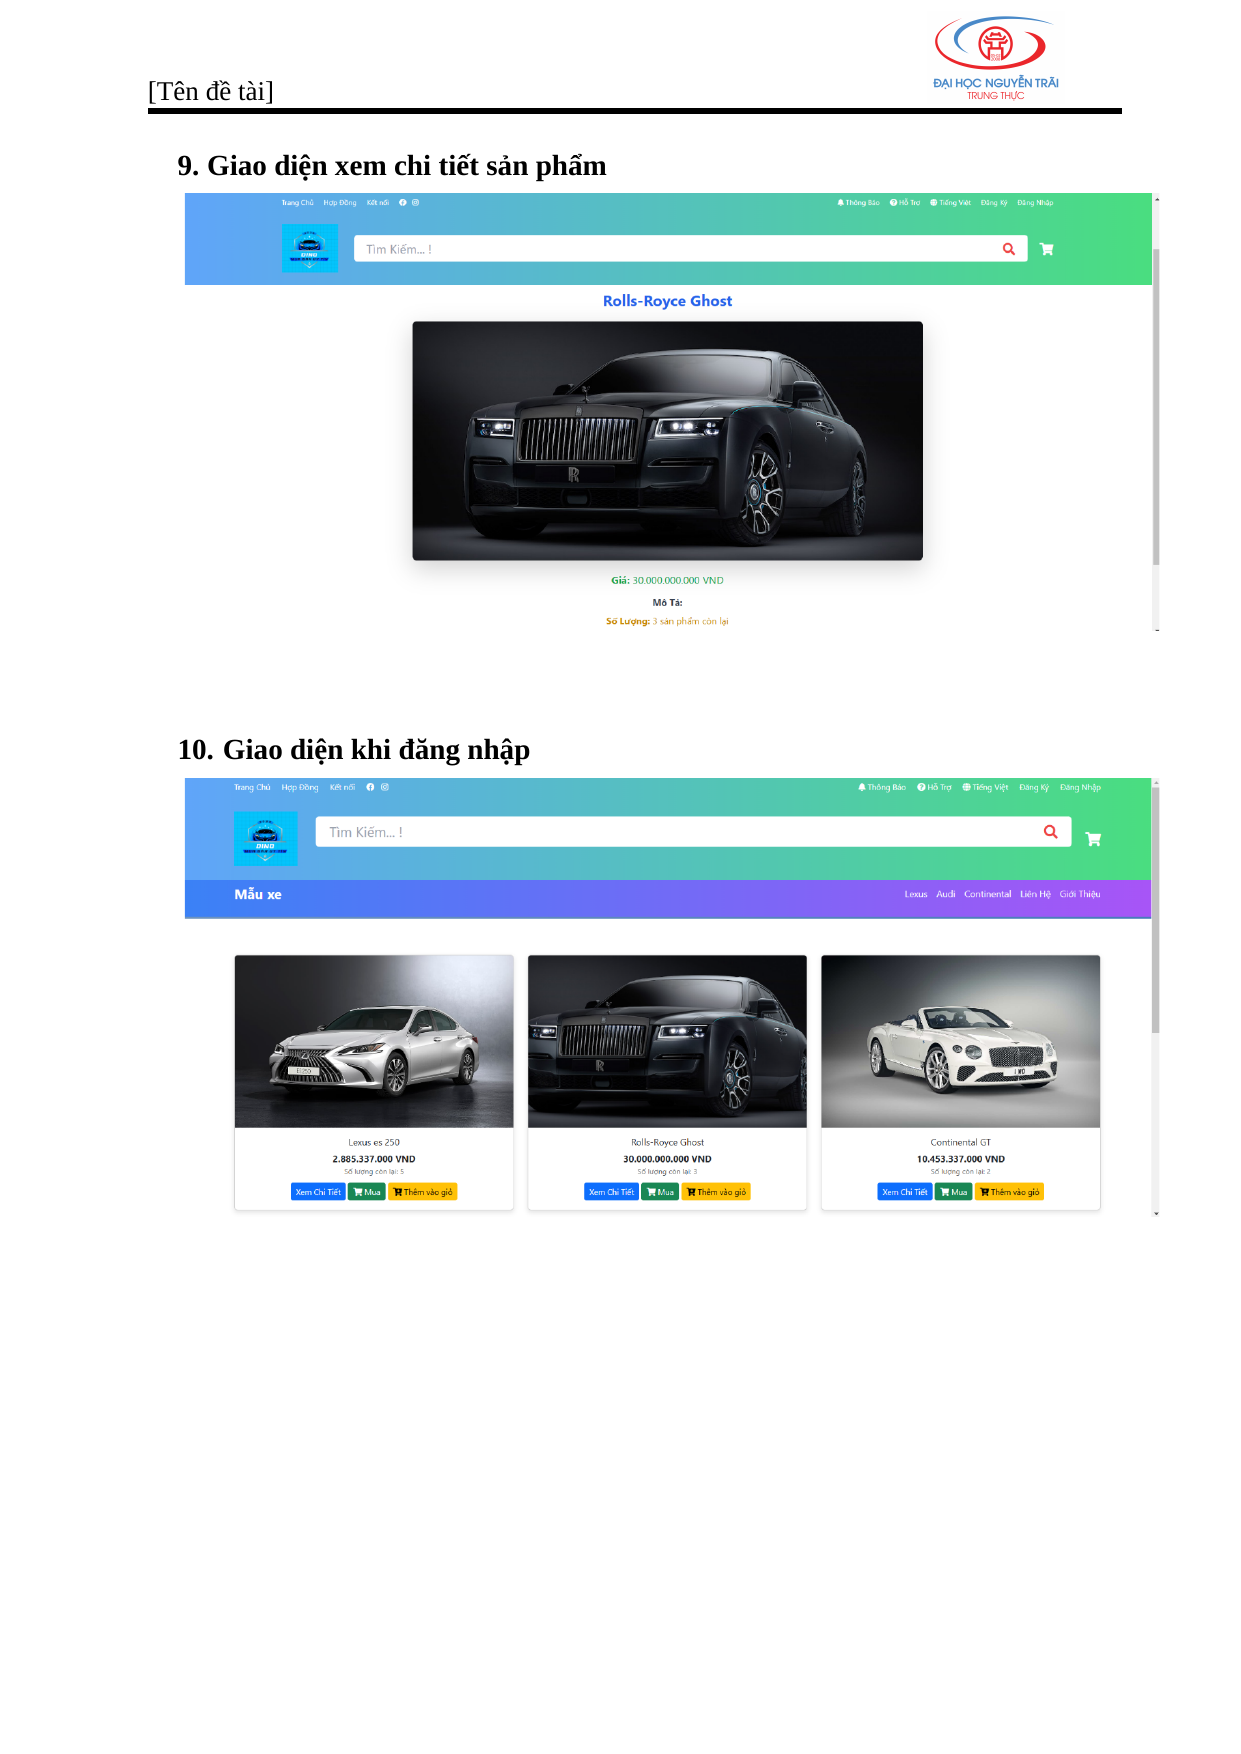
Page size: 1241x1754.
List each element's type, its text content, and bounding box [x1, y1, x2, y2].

subtitle Giao diện xem chi tiết sản phẩm [177, 148, 1122, 181]
picture [184, 778, 1160, 1217]
picture [184, 193, 1160, 631]
subtitle Giao diện khi đăng nhập [177, 732, 1122, 766]
picture [926, 11, 1065, 104]
